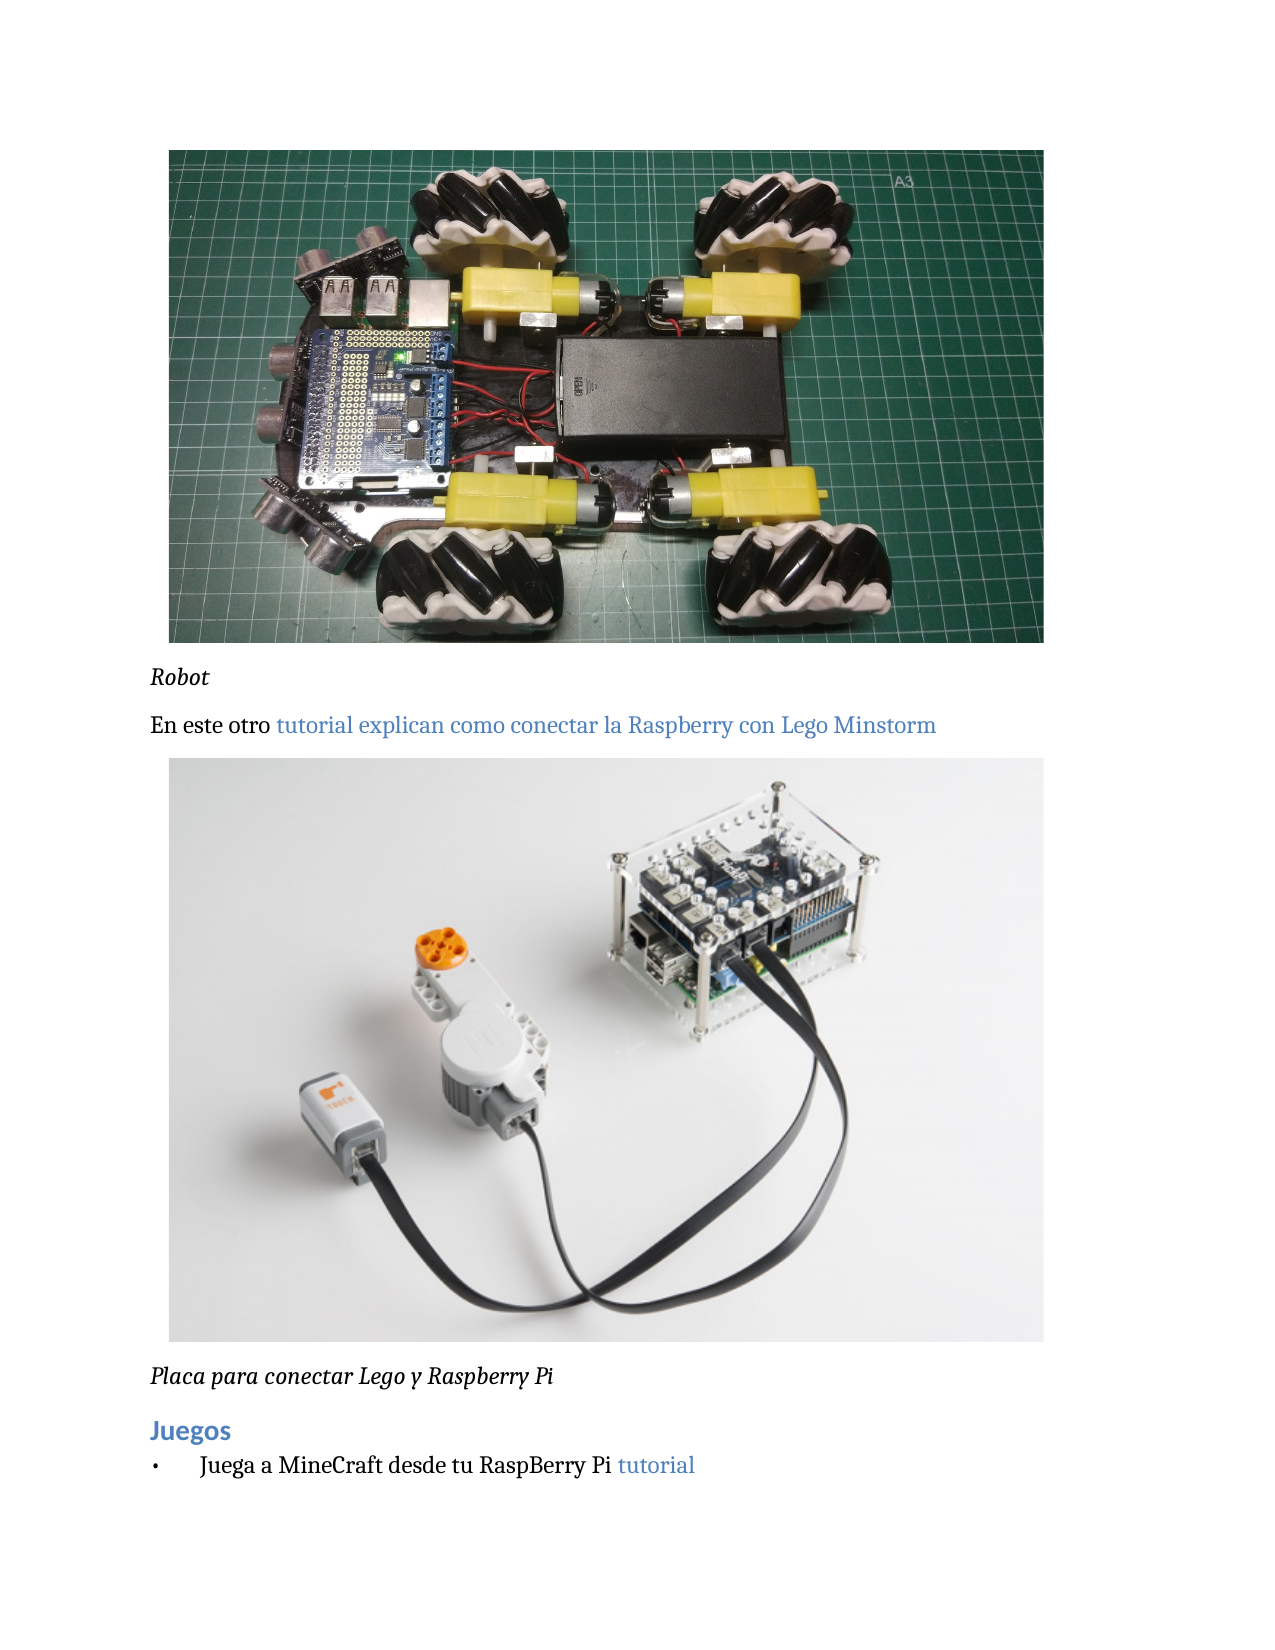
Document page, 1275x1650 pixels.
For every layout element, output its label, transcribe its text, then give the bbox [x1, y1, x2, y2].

picture [168, 150, 1044, 643]
text Robot [150, 663, 1125, 692]
picture [168, 758, 1044, 1342]
list Juega a MineCraft desde tu RaspBerry Pi tutorial [150, 1451, 1125, 1480]
text Placa para conectar Lego y Raspberry Pi [150, 1362, 1125, 1391]
text En este otro tutorial explican como conectar la Raspberry con Lego Minstorm [150, 711, 1125, 739]
subtitle Juegos [150, 1412, 1125, 1447]
